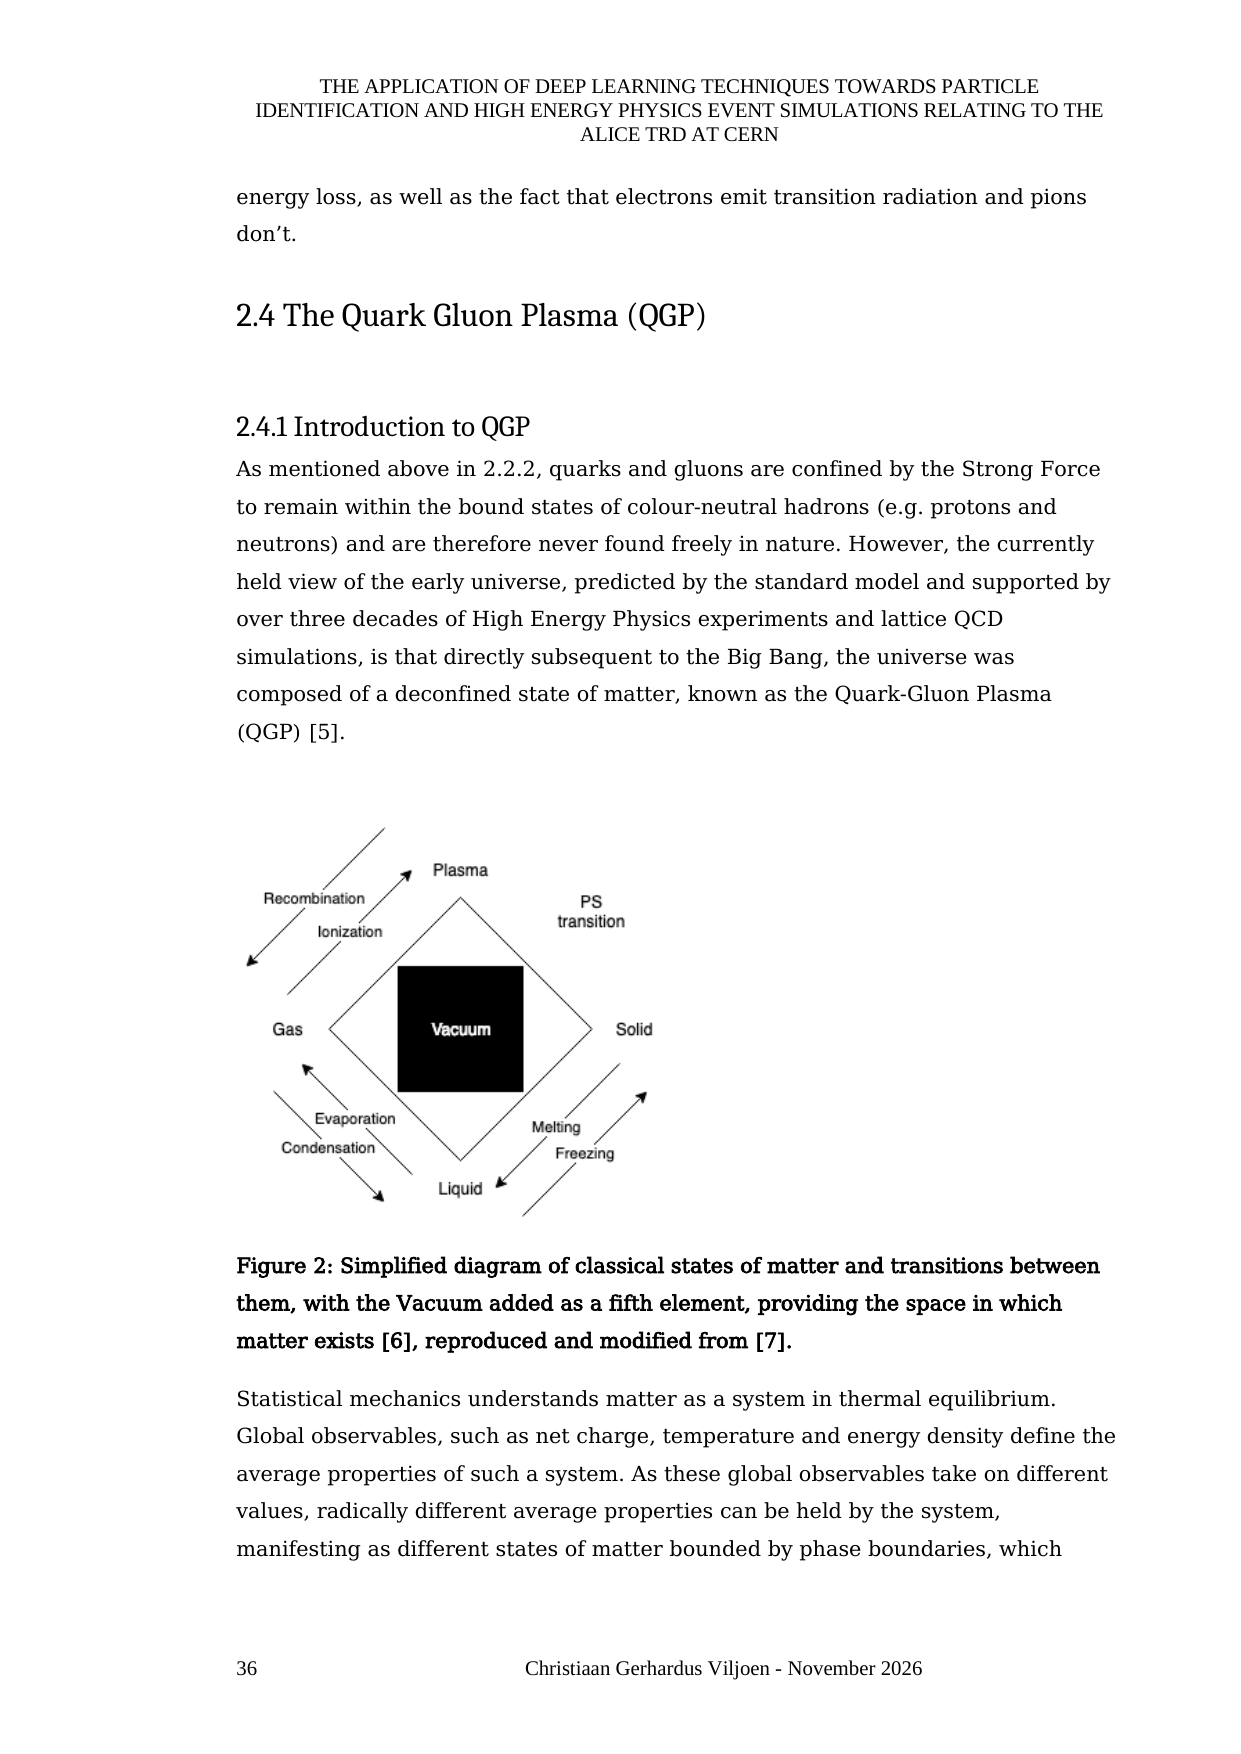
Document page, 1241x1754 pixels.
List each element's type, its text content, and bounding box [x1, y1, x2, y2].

text As mentioned above in 2.2.2, quarks and gluons are confined by the Strong Force to remain within the bound states of colour-neutral hadrons (e.g. protons and neutrons) and are therefore never found freely in nature. However, the currently held view of the early universe, predicted by the standard model and supported by over three decades of High Energy Physics experiments and lattice QCD simulations, is that directly subsequent to the Big Bang, the universe was composed of a deconfined state of matter, known as the Quark-Gluon Plasma (QGP) . [236, 456, 1122, 744]
picture [236, 818, 662, 1228]
text Figure : Simplified diagram of classical states of matter and transitions between them, with the Vacuum added as a fifth element, providing the space in which matter exists , reproduced and modified from . [236, 1252, 1122, 1352]
subtitle Introduction to QGP [236, 410, 1122, 444]
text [236, 1386, 1122, 1561]
subtitle The Quark Gluon Plasma (QGP) [236, 296, 1122, 334]
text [236, 183, 1122, 246]
